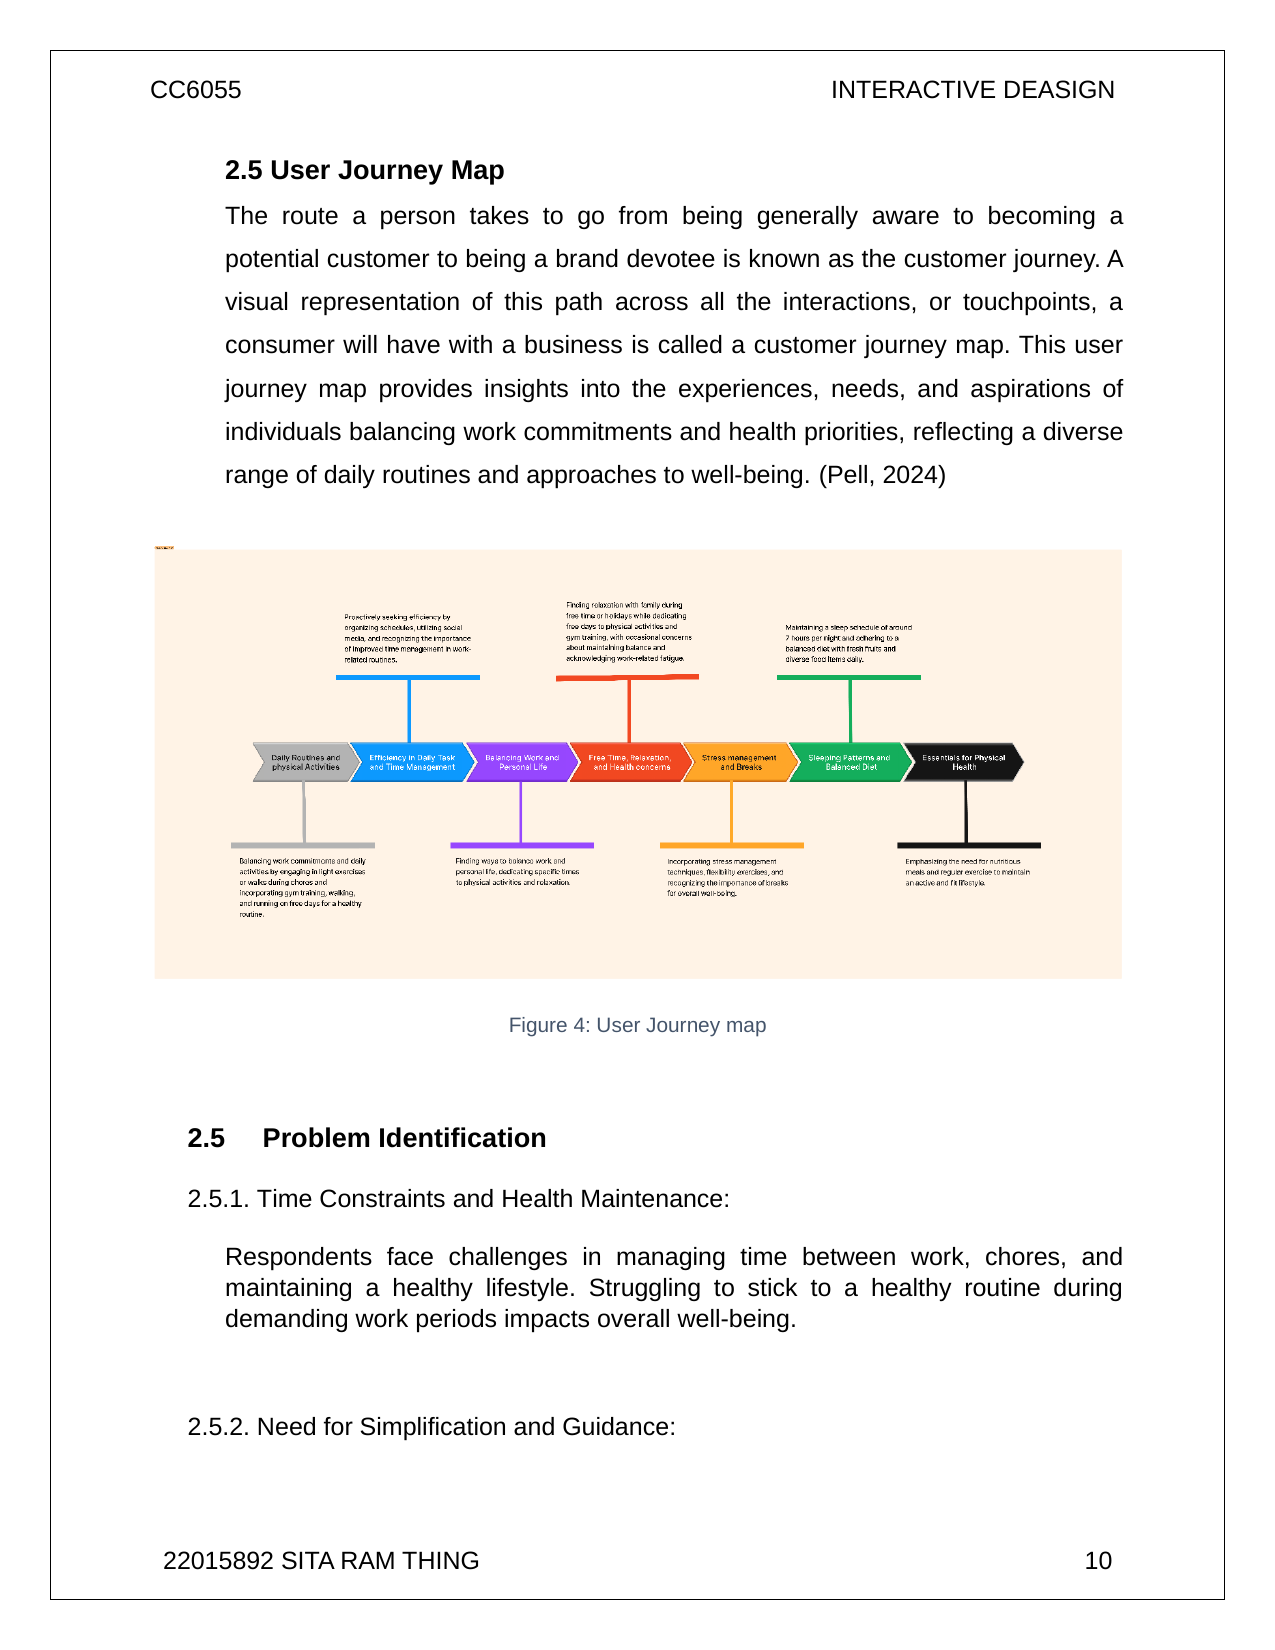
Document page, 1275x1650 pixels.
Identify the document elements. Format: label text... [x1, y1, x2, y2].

subtitle Problem Identification [187, 1122, 1125, 1153]
subtitle 2.5 User Journey Map [150, 154, 1125, 185]
subtitle 2.5.2. Need for Simplification and Guidance: [187, 1412, 1125, 1441]
list The route a person takes to go from being generally aware to becoming a potential customer to being a brand devotee is known as the customer journey. A visual representation of this path across all the interactions, or touchpoints, a consumer will have with a business is called a customer journey map. This user journey map provides insights into the experiences, needs, and aspirations of individuals balancing work commitments and health priorities, reflecting a diverse range of daily routines and approaches to well-being. [225, 201, 1125, 488]
picture [150, 546, 1125, 983]
subtitle 2.5.1. Time Constraints and Health Maintenance: [187, 1184, 1125, 1213]
text Figure 4: User Journey map [150, 1013, 1125, 1037]
text Respondents face challenges in managing time between work, chores, and maintaining a healthy lifestyle. Struggling to stick to a healthy routine during demanding work periods impacts overall well-being. [225, 1242, 1125, 1333]
